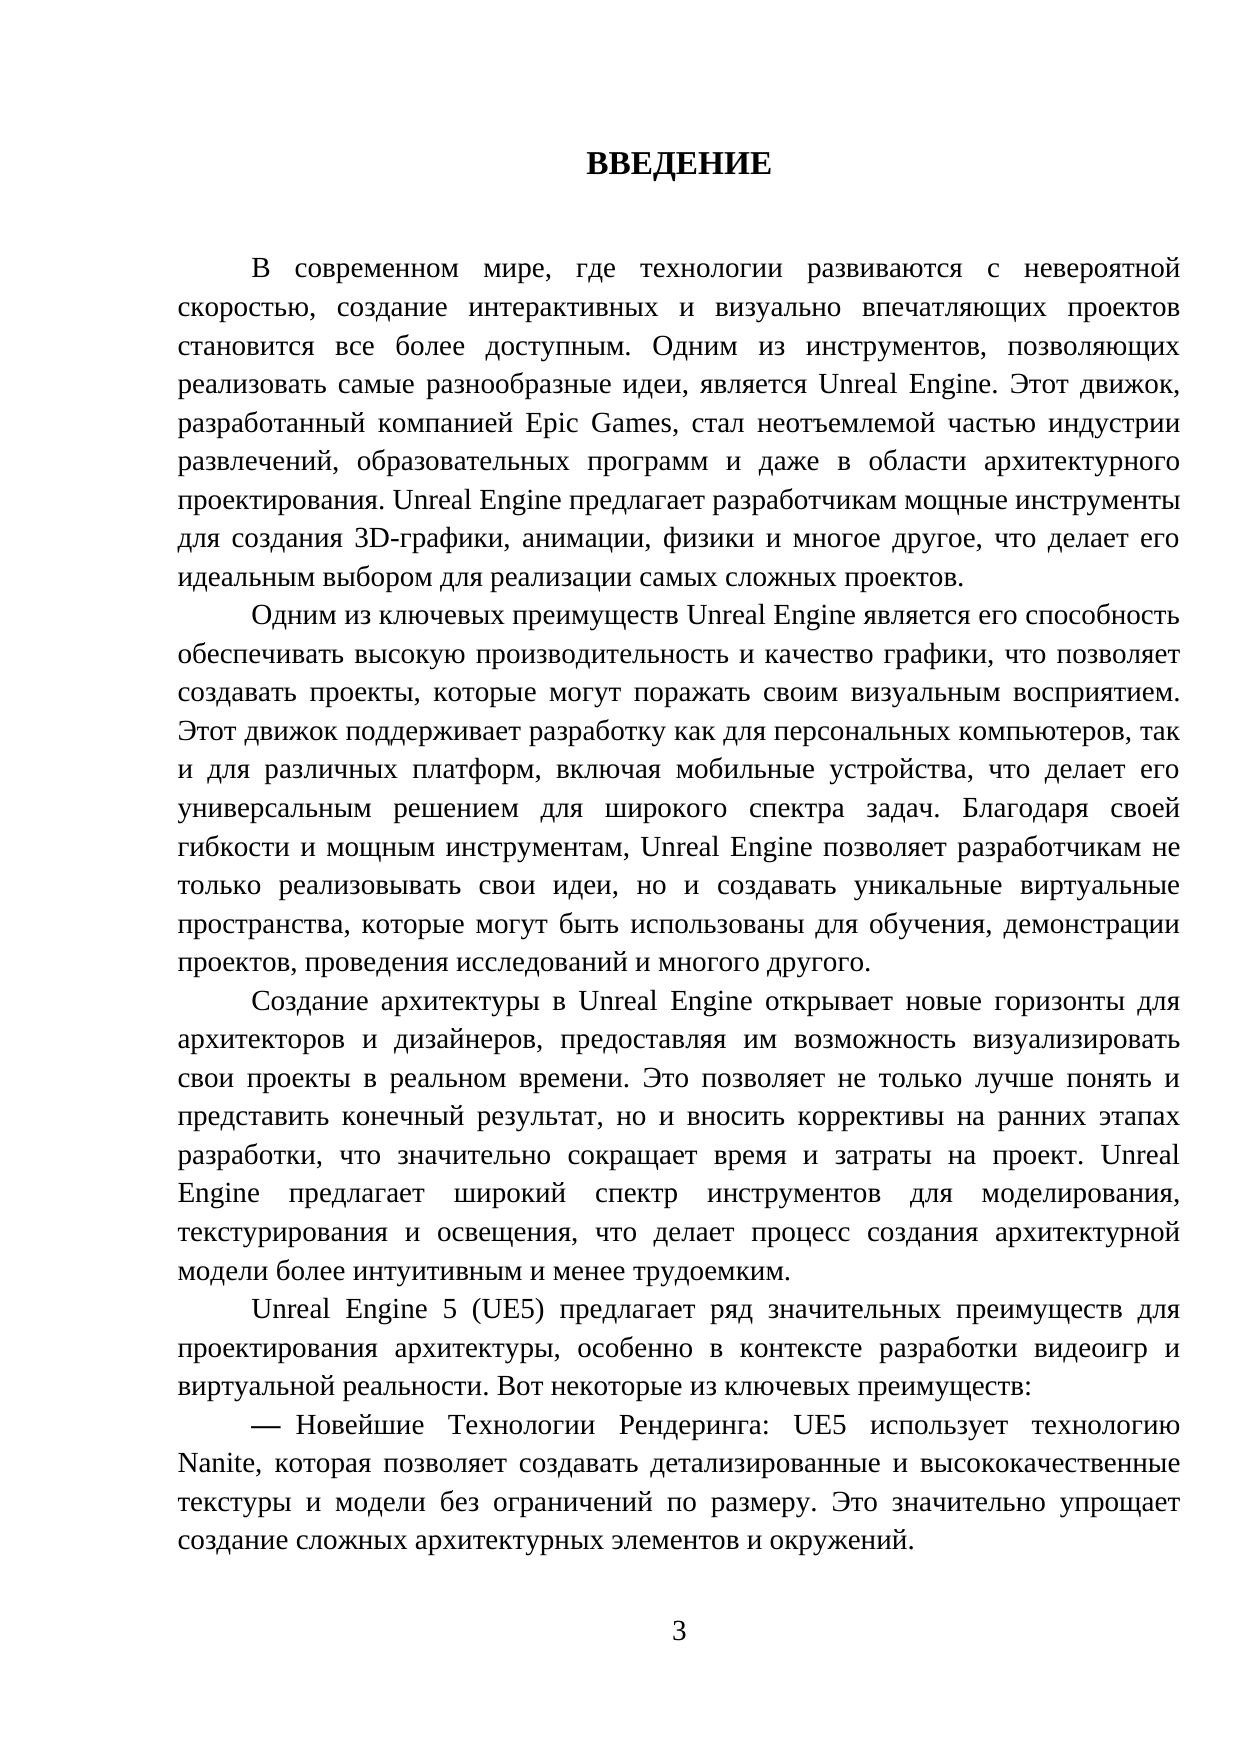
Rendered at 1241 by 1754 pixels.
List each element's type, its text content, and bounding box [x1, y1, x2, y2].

text Создание архитектуры в Unreal Engine открывает новые горизонты для архитекторов и дизайнеров, предоставляя им возможность визуализировать свои проекты в реальном времени. Это позволяет не только лучше понять и представить конечный результат, но и вносить коррективы на ранних этапах разработки, что значительно сокращает время и затраты на проект. Unreal Engine предлагает широкий спектр инструментов для моделирования, текстурирования и освещения, что делает процесс создания архитектурной модели более интуитивным и менее трудоемким. [177, 983, 1181, 1286]
text В современном мире, где технологии развиваются с невероятной скоростью, создание интерактивных и визуально впечатляющих проектов становится все более доступным. Одним из инструментов, позволяющих реализовать самые разнообразные идеи, является Unreal Engine. Этот движок, разработанный компанией Epic Games, стал неотъемлемой частью индустрии развлечений, образовательных программ и даже в области архитектурного проектирования. Unreal Engine предлагает разработчикам мощные инструменты для создания 3D-графики, анимации, физики и многое другое, что делает его идеальным выбором для реализации самых сложных проектов. [177, 251, 1181, 592]
list Новейшие Технологии Рендеринга: UE5 использует технологию Nanite, которая позволяет создавать детализированные и высококачественные текстуры и модели без ограничений по размеру. Это значительно упрощает создание сложных архитектурных элементов и окружений. [177, 1407, 1181, 1556]
text Unreal Engine 5 (UE5) предлагает ряд значительных преимуществ для проектирования архитектуры, особенно в контексте разработки видеоигр и виртуальной реальности. Вот некоторые из ключевых преимуществ: [177, 1291, 1181, 1402]
text Одним из ключевых преимуществ Unreal Engine является его способность обеспечивать высокую производительность и качество графики, что позволяет создавать проекты, которые могут поражать своим визуальным восприятием. Этот движок поддерживает разработку как для персональных компьютеров, так и для различных платформ, включая мобильные устройства, что делает его универсальным решением для широкого спектра задач. Благодаря своей гибкости и мощным инструментам, Unreal Engine позволяет разработчикам не только реализовывать свои идеи, но и создавать уникальные виртуальные пространства, которые могут быть использованы для обучения, демонстрации проектов, проведения исследований и многого другого. [177, 597, 1181, 978]
subtitle ВВЕДЕНИЕ [177, 143, 1181, 181]
